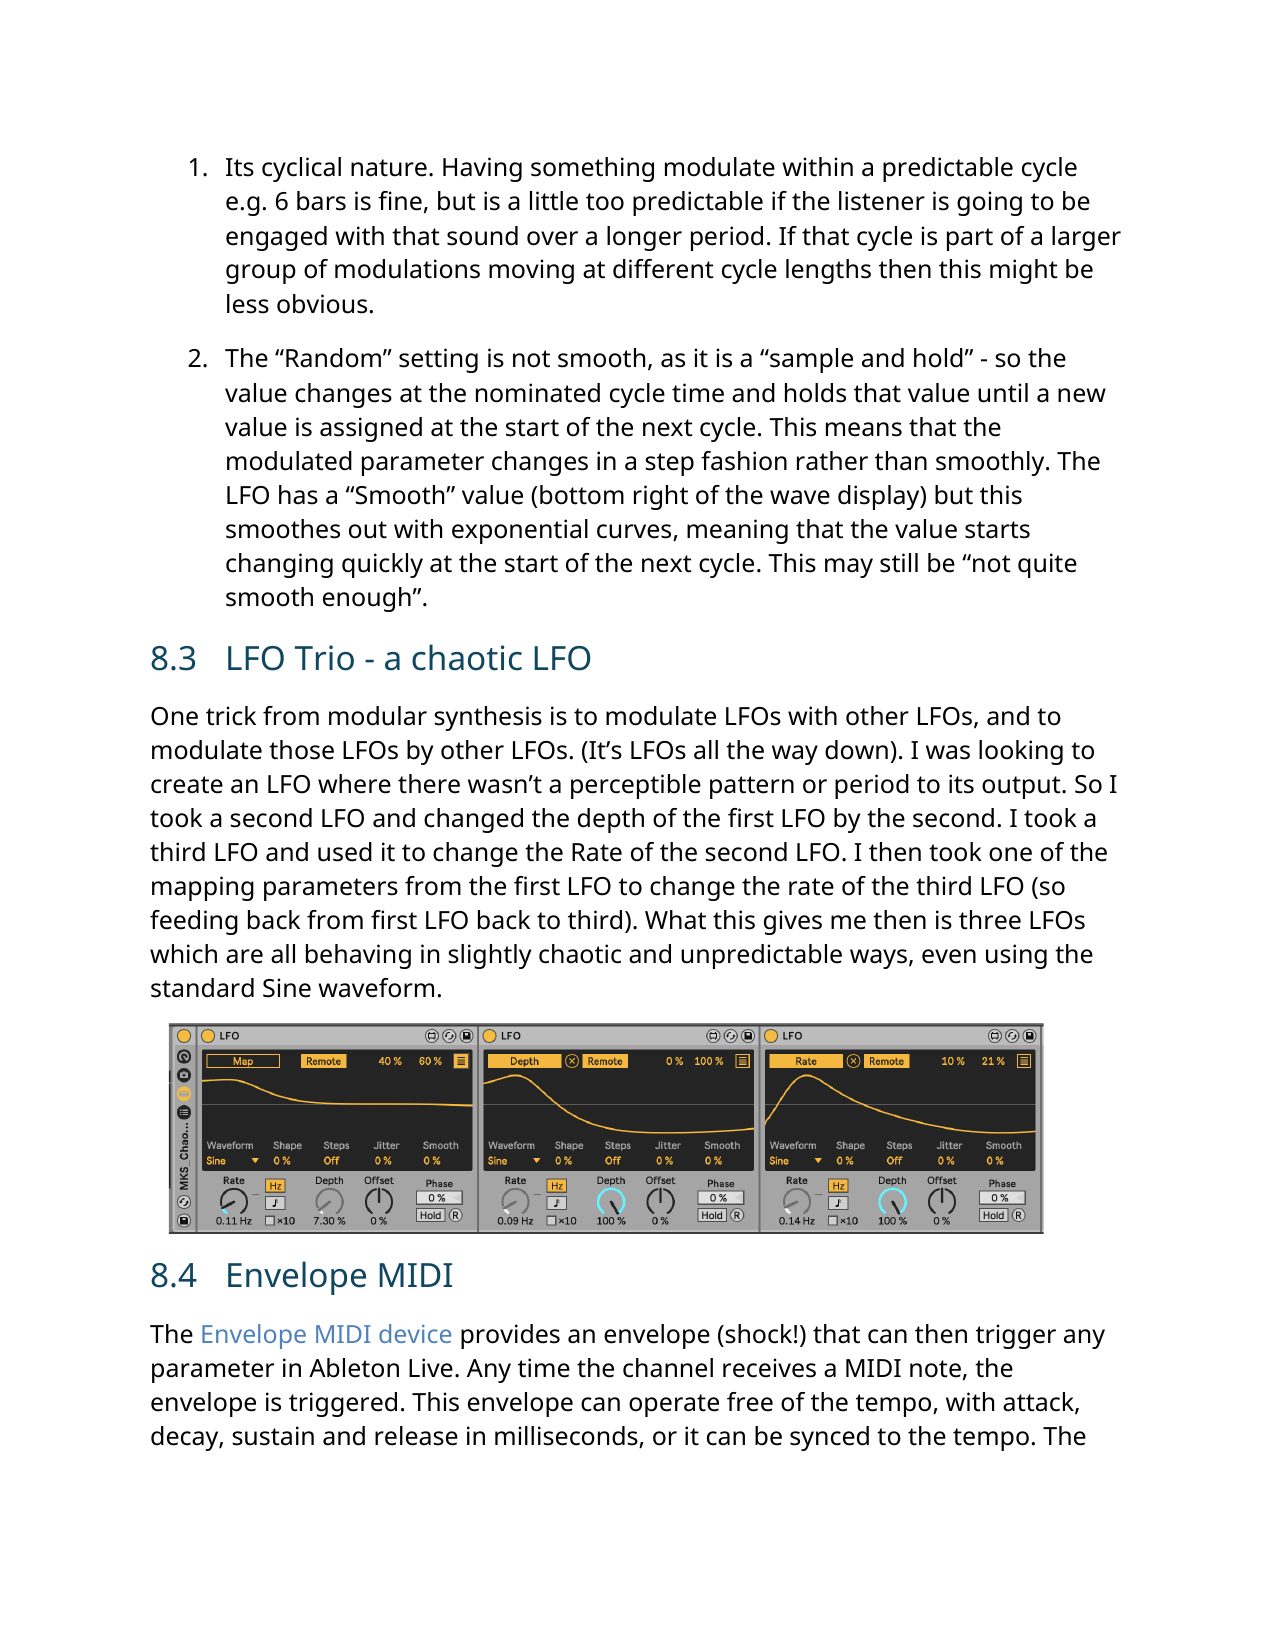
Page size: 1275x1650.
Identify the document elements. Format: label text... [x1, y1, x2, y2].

list Its cyclical nature. Having something modulate within a predictable cycle e.g. 6 bars is fine, but is a little too predictable if the listener is going to be engaged with that sound over a longer period. If that cycle is part of a larger group of modulations moving at different cycle lengths then this might be less obvious. [187, 150, 1125, 320]
picture [168, 1023, 1044, 1234]
subtitle 8.3 LFO Trio - a chaotic LFO [150, 634, 1125, 680]
text One trick from modular synthesis is to modulate LFOs with other LFOs, and to modulate those LFOs by other LFOs. (It’s LFOs all the way down). I was looking to create an LFO where there wasn’t a perceptible pattern or period to its output. So I took a second LFO and changed the depth of the first LFO by the second. I took a third LFO and used it to change the Rate of the second LFO. I then took one of the mapping parameters from the first LFO to change the rate of the third LFO (so feeding back from first LFO back to third). What this gives me then is three LFOs which are all behaving in slightly chaotic and unpredictable ways, even using the standard Sine waveform. [150, 699, 1125, 1005]
subtitle 8.4 Envelope MIDI [150, 1252, 1125, 1298]
list The “Random” setting is not smooth, as it is a “sample and hold” - so the value changes at the nominated cycle time and holds that value until a new value is assigned at the start of the next cycle. This means that the modulated parameter changes in a step fashion rather than smoothly. The LFO has a “Smooth” value (bottom right of the wave display) but this smoothes out with exponential curves, meaning that the value starts changing quickly at the start of the next cycle. This may still be “not quite smooth enough”. [187, 341, 1125, 614]
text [150, 1316, 1125, 1453]
